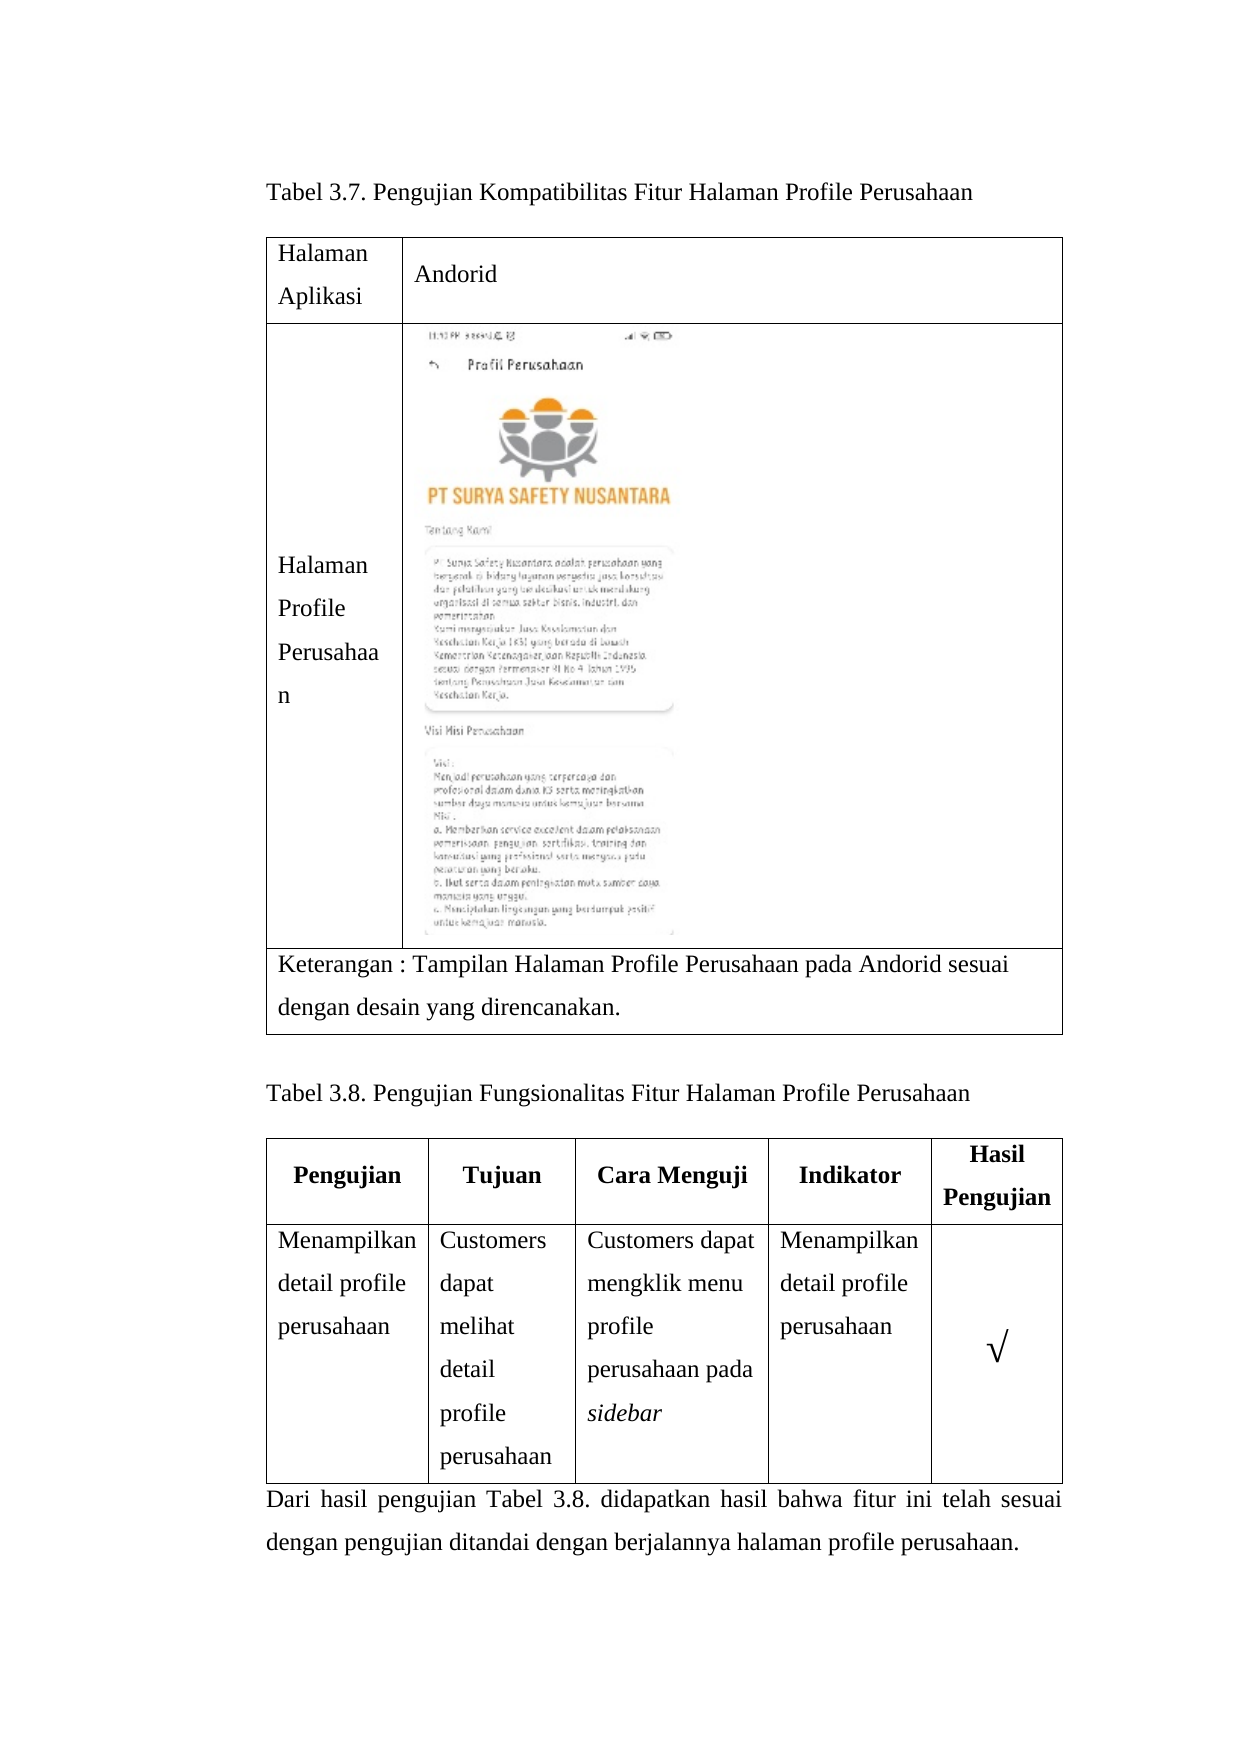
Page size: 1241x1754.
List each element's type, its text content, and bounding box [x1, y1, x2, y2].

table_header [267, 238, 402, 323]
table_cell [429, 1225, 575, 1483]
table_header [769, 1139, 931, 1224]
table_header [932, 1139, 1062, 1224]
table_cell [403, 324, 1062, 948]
list Tabel 3.8. Pengujian Fungsionalitas Fitur Halaman Profile Perusahaan [266, 1078, 1063, 1107]
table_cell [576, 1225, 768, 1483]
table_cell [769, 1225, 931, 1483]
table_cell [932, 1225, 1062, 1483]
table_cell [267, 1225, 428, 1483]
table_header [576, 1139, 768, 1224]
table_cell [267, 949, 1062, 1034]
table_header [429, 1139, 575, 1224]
list Dari hasil pengujian Tabel 3.8. didapatkan hasil bahwa fitur ini telah sesuai dengan pengujian ditandai dengan berjalannya halaman profile perusahaan. [266, 1484, 1063, 1556]
picture [413, 324, 686, 935]
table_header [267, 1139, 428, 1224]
list Tabel 3.7. Pengujian Kompatibilitas Fitur Halaman Profile Perusahaan [266, 177, 1063, 206]
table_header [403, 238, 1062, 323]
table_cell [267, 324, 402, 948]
